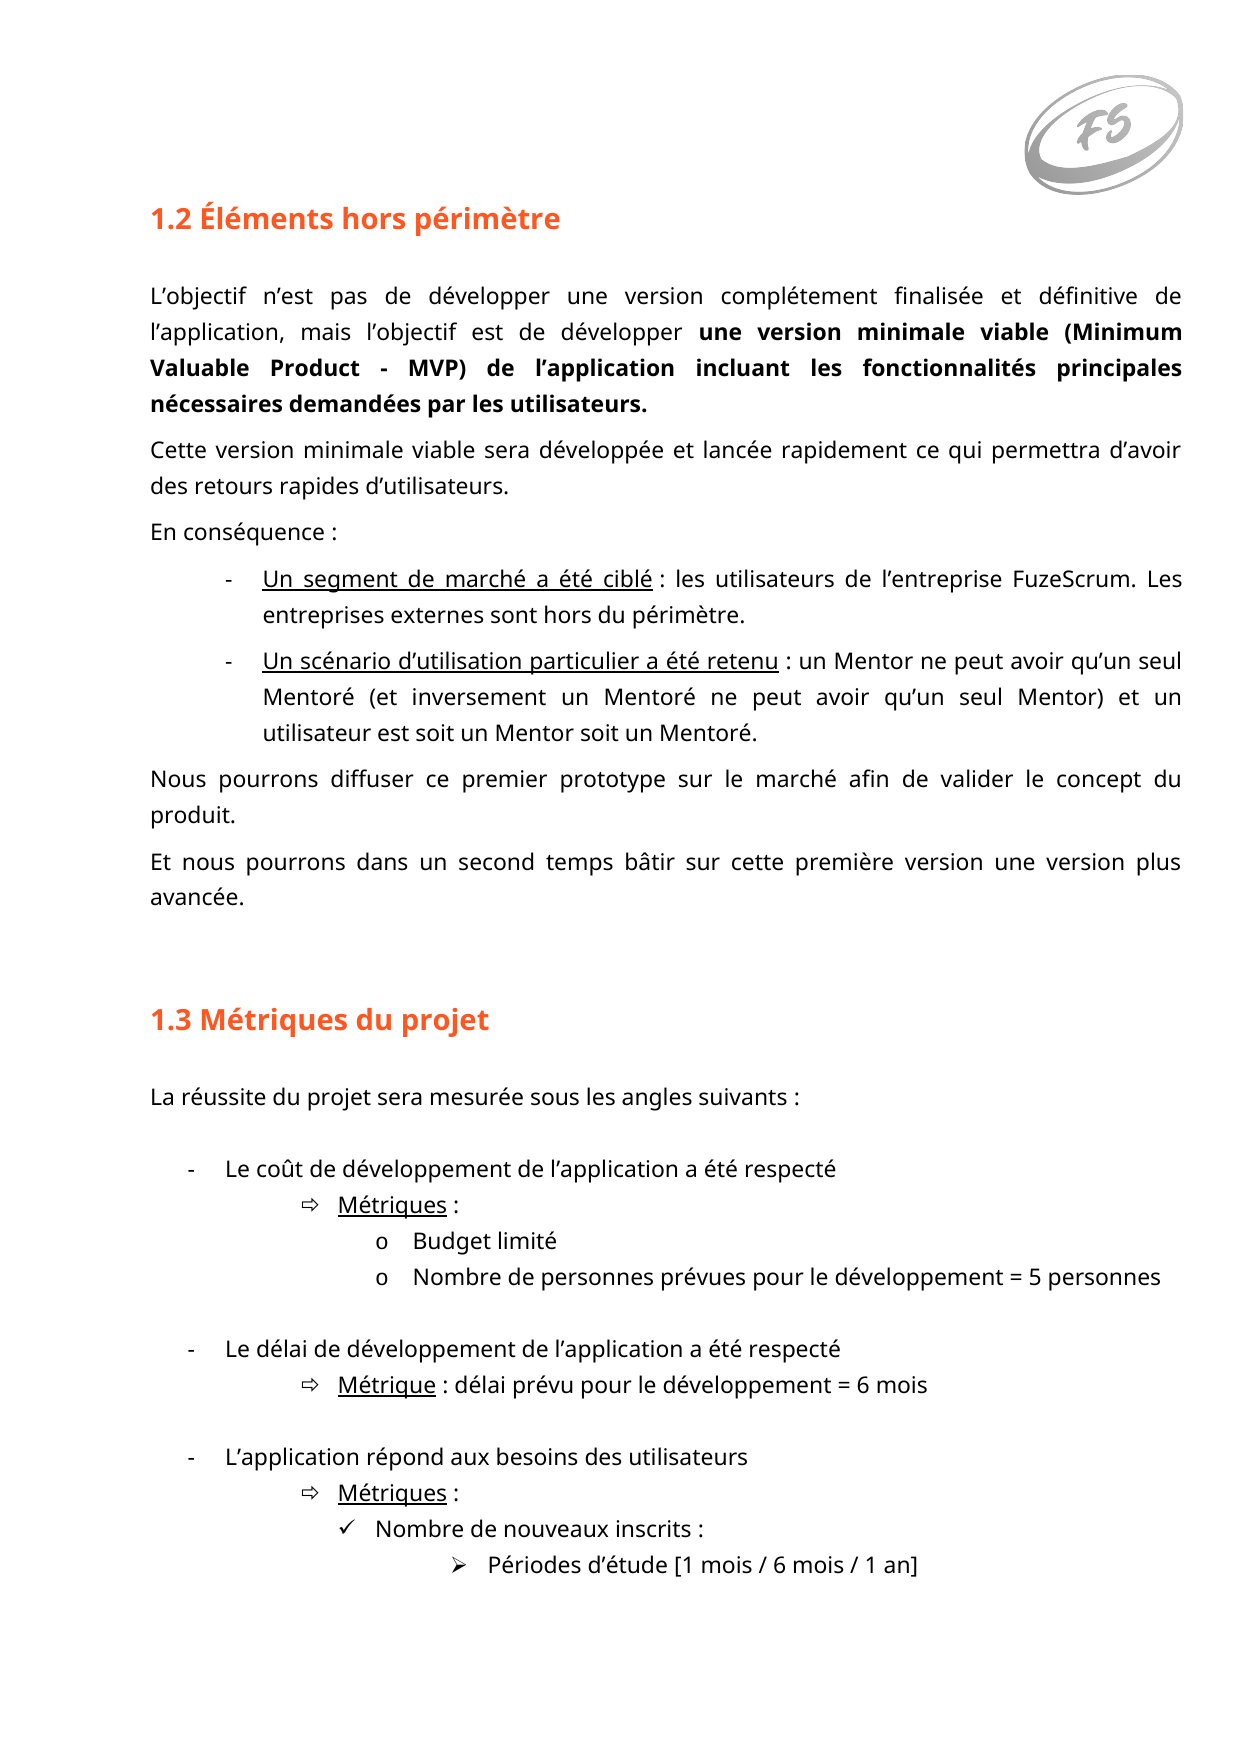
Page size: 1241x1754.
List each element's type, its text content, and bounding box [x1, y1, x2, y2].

text La réussite du projet sera mesurée sous les angles suivants : [150, 1081, 1183, 1112]
text Et nous pourrons dans un second temps bâtir sur cette première version une version plus avancée. [150, 845, 1183, 913]
list Périodes d’étude [1 mois / 6 mois / 1 an] [450, 1548, 1183, 1580]
list Nombre de personnes prévues pour le développement = 5 personnes [375, 1261, 1183, 1292]
text Nous pourrons diffuser ce premier prototype sur le marché afin de valider le concept du produit. [150, 763, 1183, 830]
list Métriques : [300, 1189, 1183, 1220]
list Le délai de développement de l’application a été respecté [187, 1333, 1183, 1364]
text 1.3 Métriques du projet [150, 999, 1183, 1039]
list Budget limité [375, 1225, 1183, 1256]
text Cette version minimale viable sera développée et lancée rapidement ce qui permettra d’avoir des retours rapides d’utilisateurs. [150, 434, 1183, 501]
list Le coût de développement de l’application a été respecté [187, 1153, 1183, 1184]
list Un segment de marché a été ciblé : les utilisateurs de l’entreprise FuzeScrum. Les entreprises externes sont hors du périmètre. [225, 563, 1183, 630]
text 1.2 Éléments hors périmètre [150, 198, 1183, 238]
picture [1024, 75, 1184, 195]
text L’objectif n’est pas de développer une version complétement finalisée et définitive de l’application, mais l’objectif est de développer une version minimale viable (Minimum Valuable Product - MVP) de l’application incluant les fonctionnalités principales nécessaires demandées par les utilisateurs. [150, 280, 1183, 419]
list Un scénario d’utilisation particulier a été retenu : un Mentor ne peut avoir qu’un seul Mentoré (et inversement un Mentoré ne peut avoir qu’un seul Mentor) et un utilisateur est soit un Mentor soit un Mentoré. [225, 645, 1183, 748]
list Métriques : [300, 1477, 1183, 1508]
list Nombre de nouveaux inscrits : [337, 1513, 1183, 1544]
list Métrique : délai prévu pour le développement = 6 mois [300, 1369, 1183, 1400]
text En conséquence : [150, 516, 1183, 547]
list L’application répond aux besoins des utilisateurs [187, 1441, 1183, 1472]
